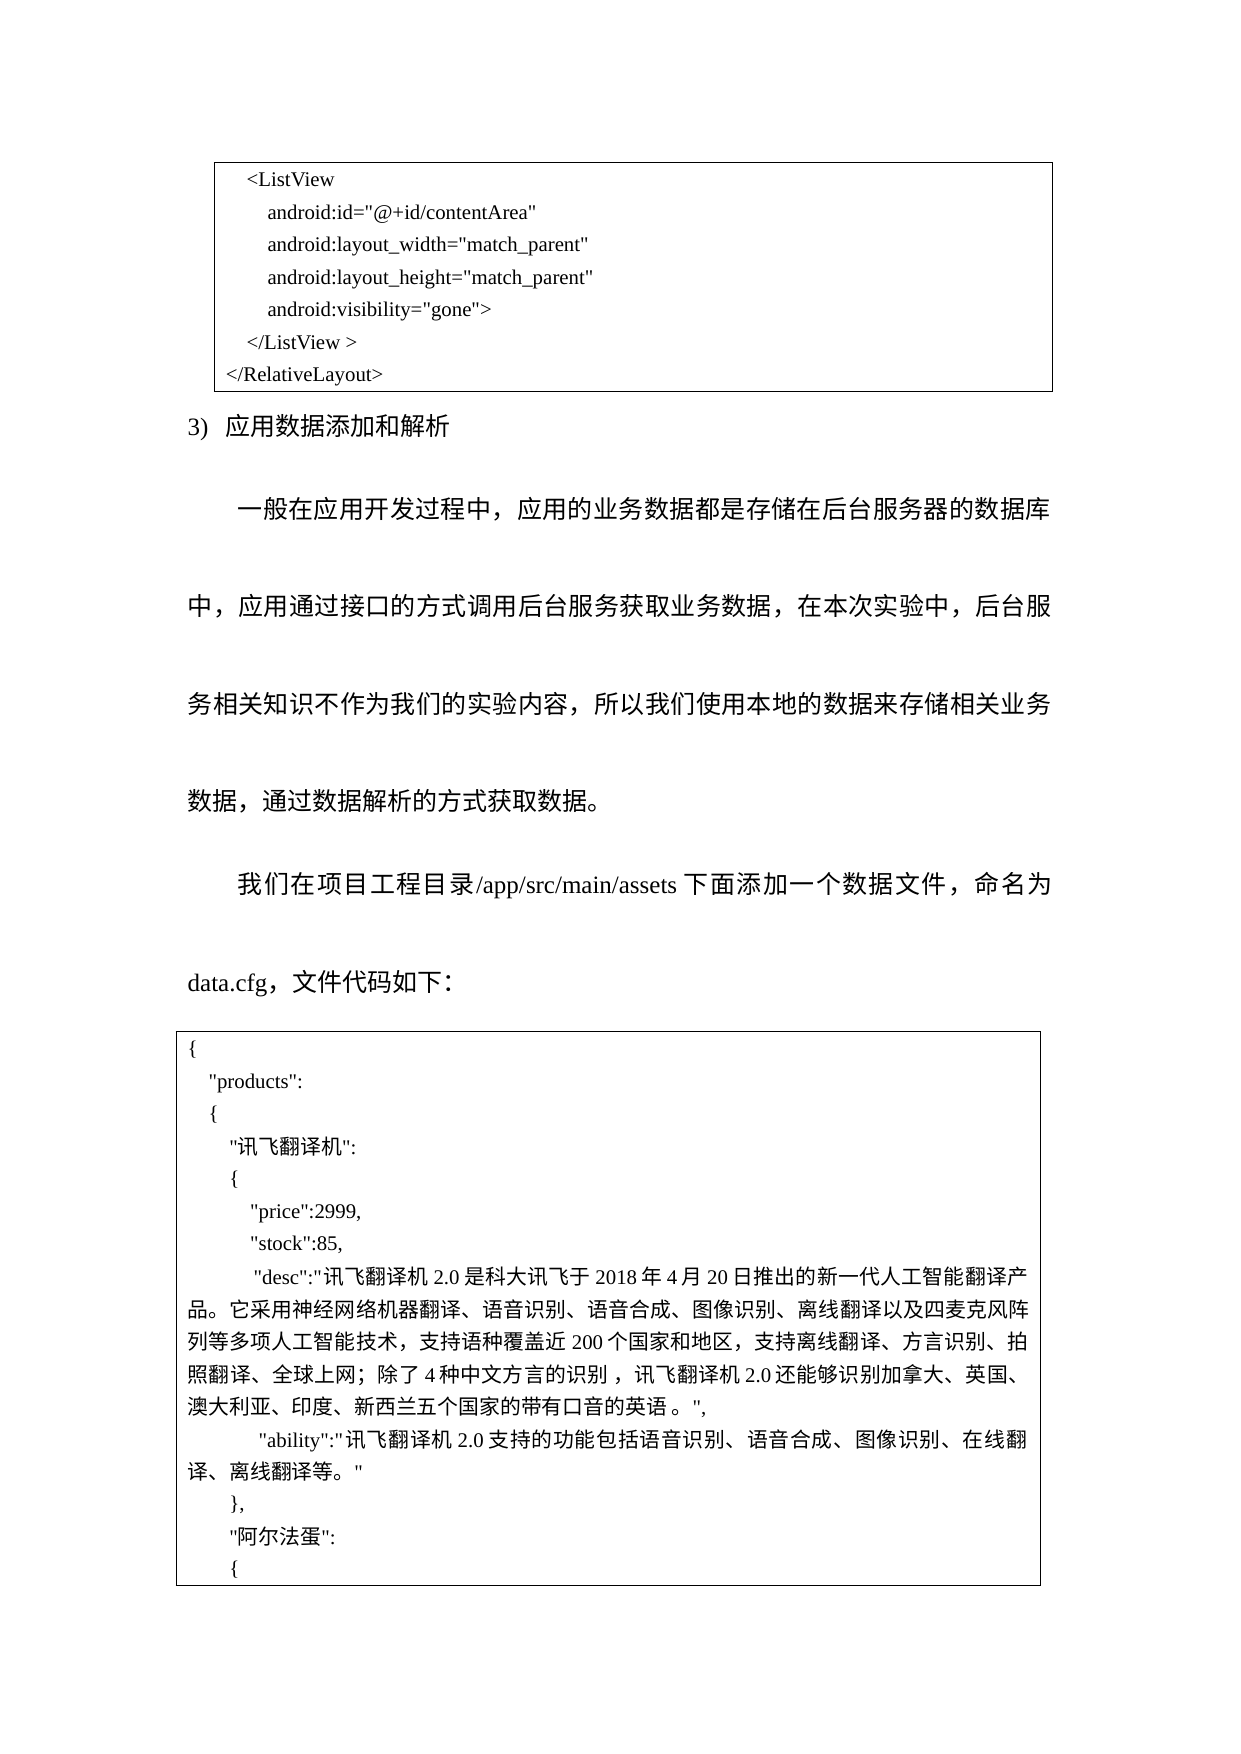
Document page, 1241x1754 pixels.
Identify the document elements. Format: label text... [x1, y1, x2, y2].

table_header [215, 163, 1052, 391]
list 我们在项目工程目录/app/src/main/assets下面添加一个数据文件，命名为data.cfg，文件代码如下： [187, 850, 1053, 1013]
list 应用数据添加和解析 [187, 392, 1053, 457]
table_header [177, 1032, 1040, 1584]
list 一般在应用开发过程中，应用的业务数据都是存储在后台服务器的数据库中，应用通过接口的方式调用后台服务获取业务数据，在本次实验中，后台服务相关知识不作为我们的实验内容，所以我们使用本地的数据来存储相关业务数据，通过数据解析的方式获取数据。 [187, 475, 1053, 832]
